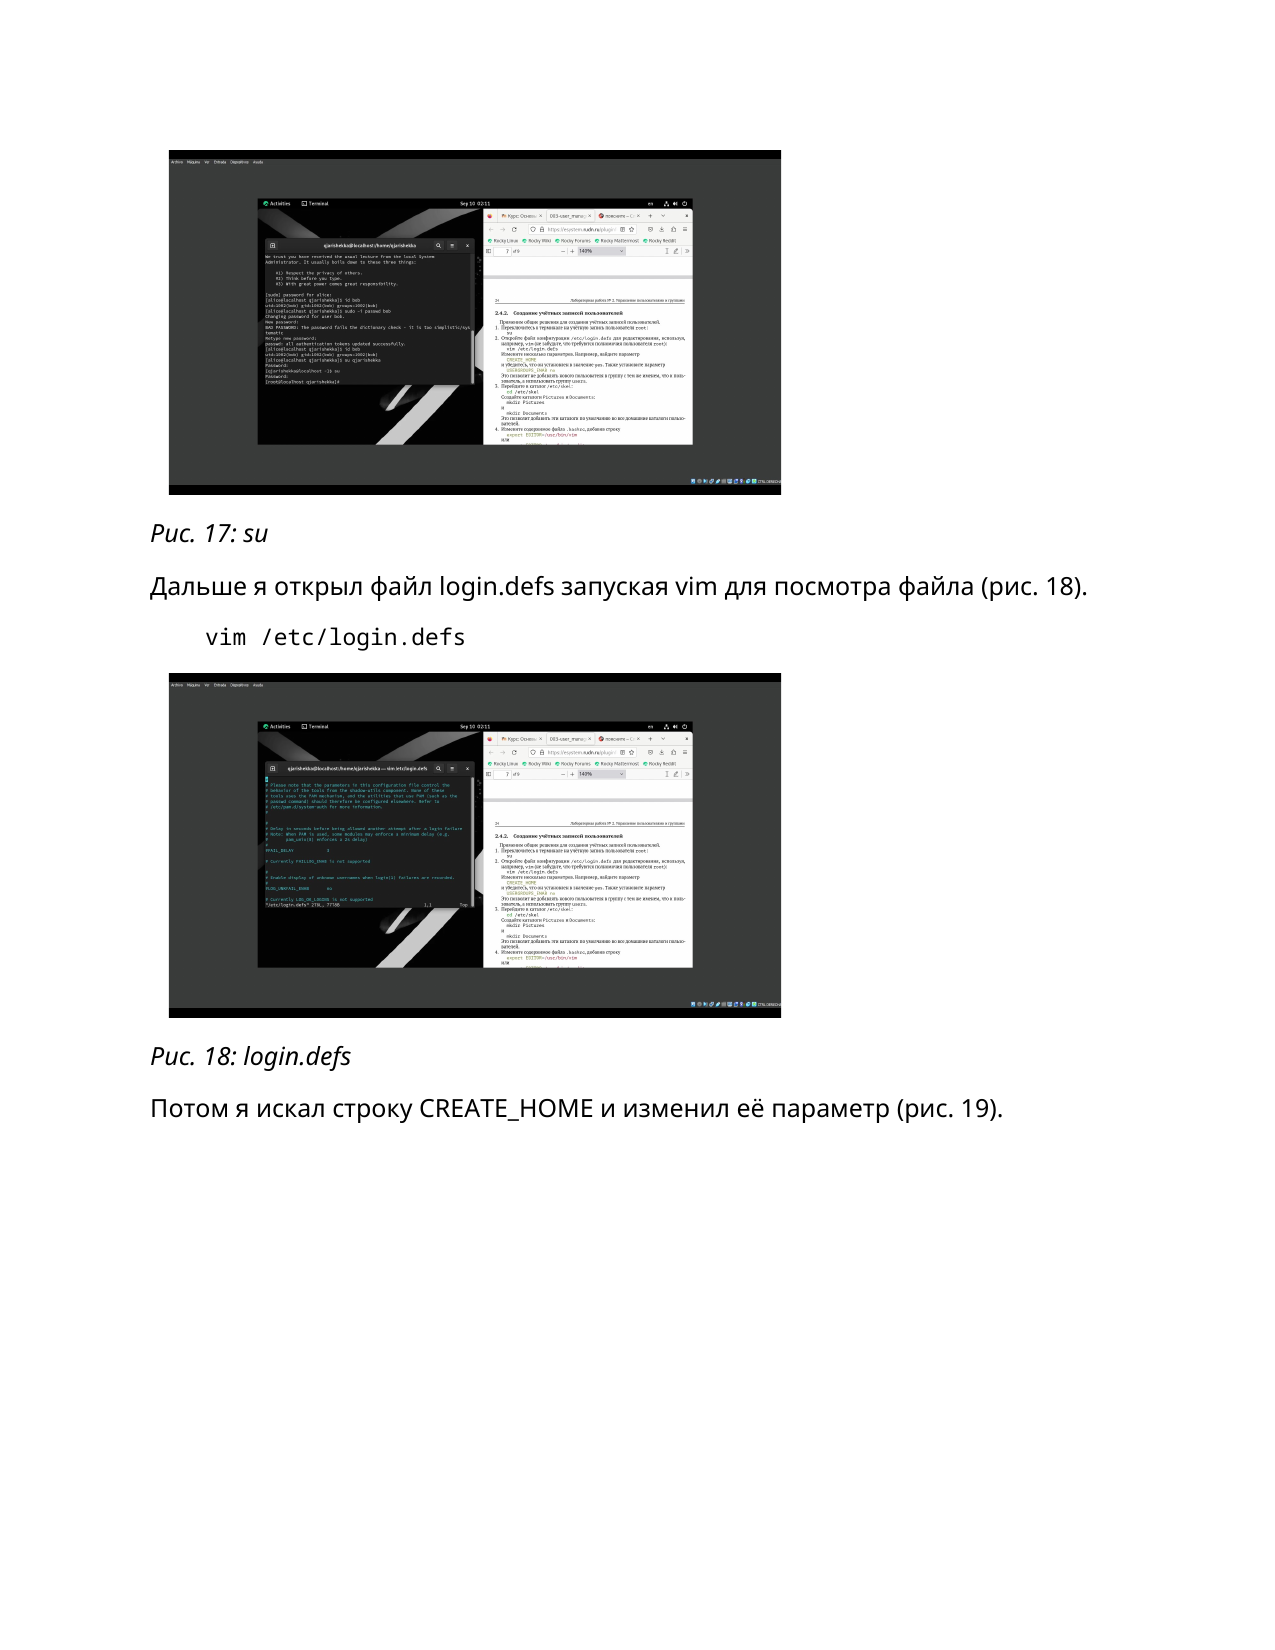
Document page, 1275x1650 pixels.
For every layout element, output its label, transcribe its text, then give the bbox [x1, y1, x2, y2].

text vim /etc/login.defs [150, 621, 1125, 652]
picture [168, 150, 782, 495]
picture [168, 673, 782, 1018]
text Потом я искал строку CREATE_HOME и изменил её параметр (рис. 19). [150, 1091, 1125, 1125]
text Рис. 17: su [150, 515, 1125, 549]
text Дальше я открыл файл login.defs запуская vim для посмотра файла (рис. 18). [150, 568, 1125, 602]
text Рис. 18: login.defs [150, 1038, 1125, 1072]
